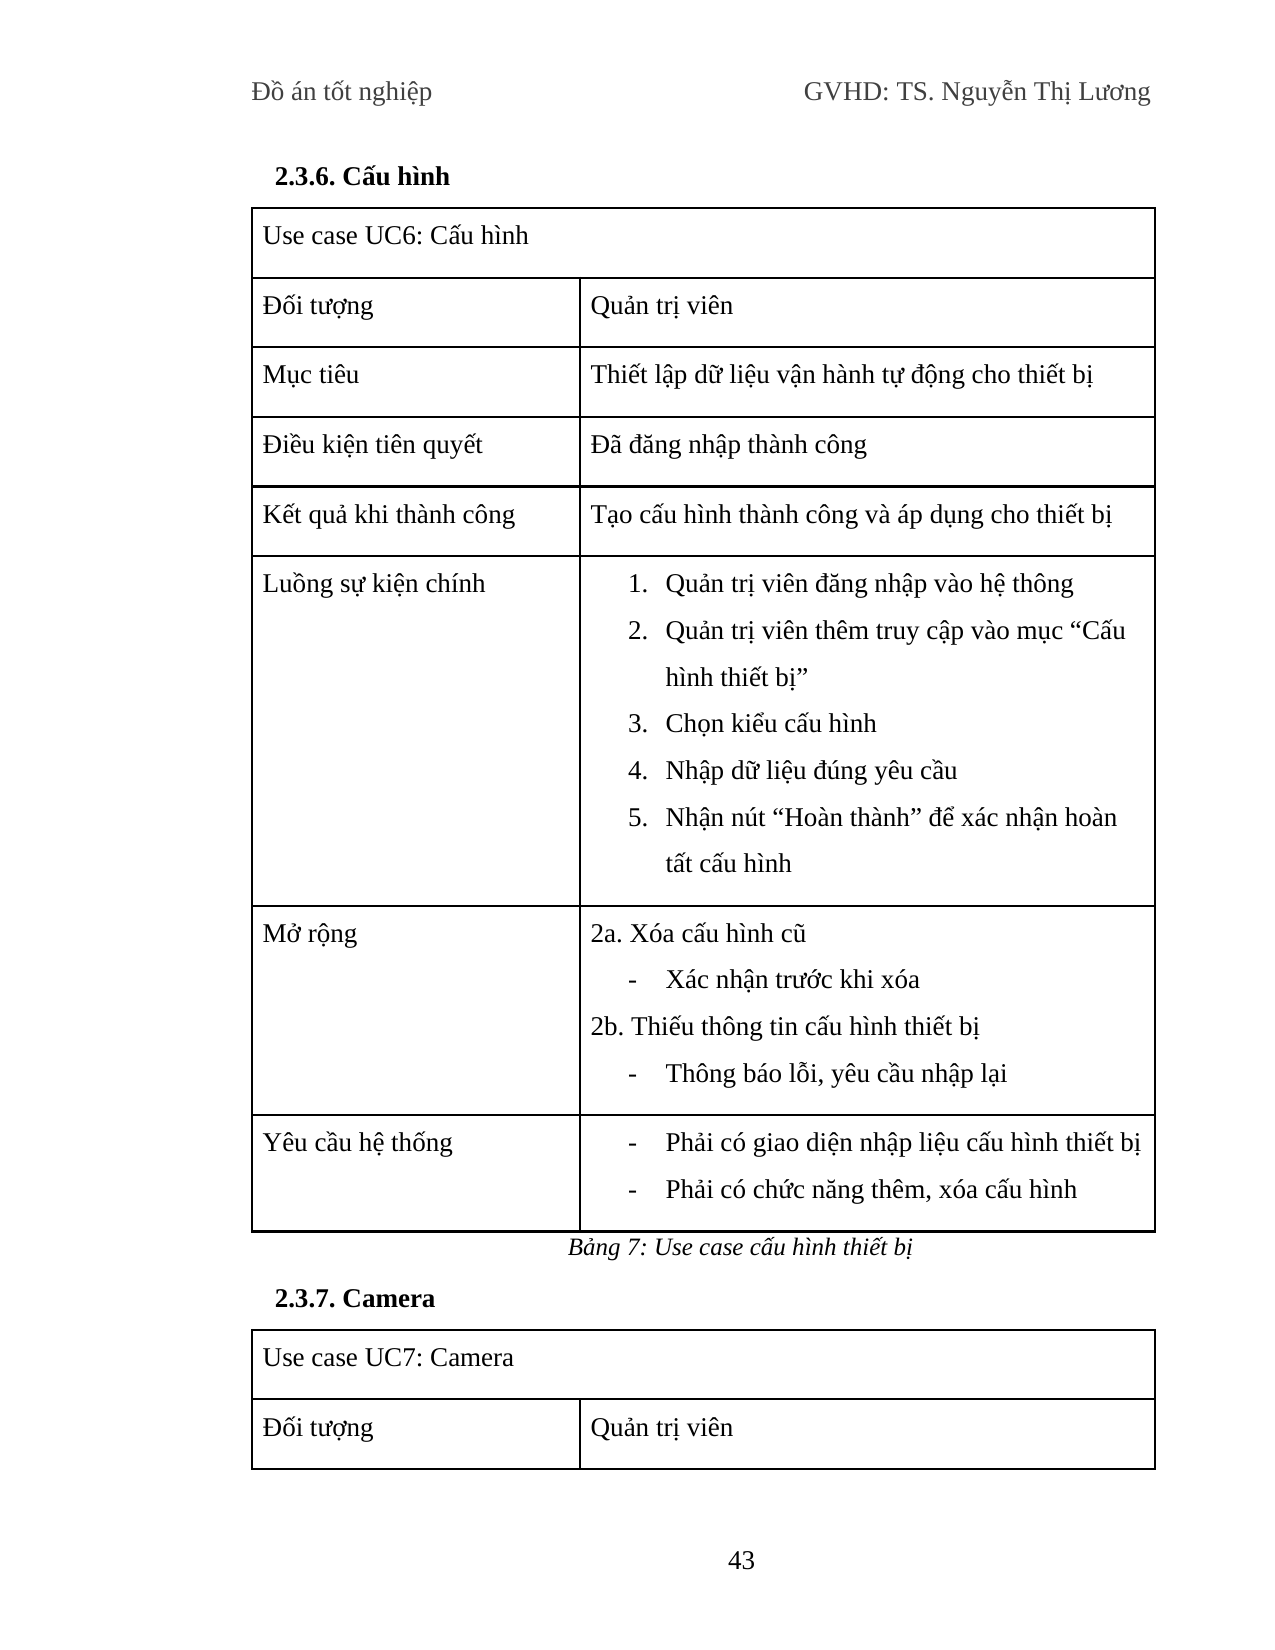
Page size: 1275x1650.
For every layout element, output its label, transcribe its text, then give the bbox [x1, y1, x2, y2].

table_header Use case UC6: Cấu hình [253, 209, 1154, 277]
table_cell Mục tiêu [253, 348, 579, 416]
table_cell Quản trị viên [581, 1400, 1154, 1468]
table_cell Điều kiện tiên quyết [253, 418, 579, 485]
table_cell Quản trị viên đăng nhập vào hệ thông Quản trị viên thêm truy cập vào mục “Cấu hình thiết bị” Chọn kiểu cấu hình Nhập dữ liệu đúng yêu cầu Nhận nút “Hoàn thành” để xác nhận hoàn tất cấu hình [581, 557, 1154, 904]
table_cell Đối tượng [253, 1400, 579, 1468]
table_header Use case UC7: Camera [253, 1331, 1154, 1398]
table_cell Tạo cấu hình thành công và áp dụng cho thiết bị [581, 488, 1154, 555]
subtitle 2.3.7. Camera [274, 1282, 1157, 1313]
table_cell Đối tượng [253, 279, 579, 346]
table_cell Luồng sự kiện chính [253, 557, 579, 904]
table_cell 2a. Xóa cấu hình cũ Xác nhận trước khi xóa 2b. Thiếu thông tin cấu hình thiết bị Thông báo lỗi, yêu cầu nhập lại [581, 907, 1154, 1114]
table_cell Mở rộng [253, 907, 579, 1114]
subtitle 2.3.6. Cấu hình [274, 160, 1157, 191]
text Bảng 7: Use case cấu hình thiết bị [251, 1232, 1157, 1261]
table_cell Thiết lập dữ liệu vận hành tự động cho thiết bị [581, 348, 1154, 416]
table_cell Quản trị viên [581, 279, 1154, 346]
table_cell Kết quả khi thành công [253, 488, 579, 555]
table_cell Yêu cầu hệ thống [253, 1116, 579, 1230]
table_cell Phải có giao diện nhập liệu cấu hình thiết bị Phải có chức năng thêm, xóa cấu hình [581, 1116, 1154, 1230]
table_cell Đã đăng nhập thành công [581, 418, 1154, 485]
